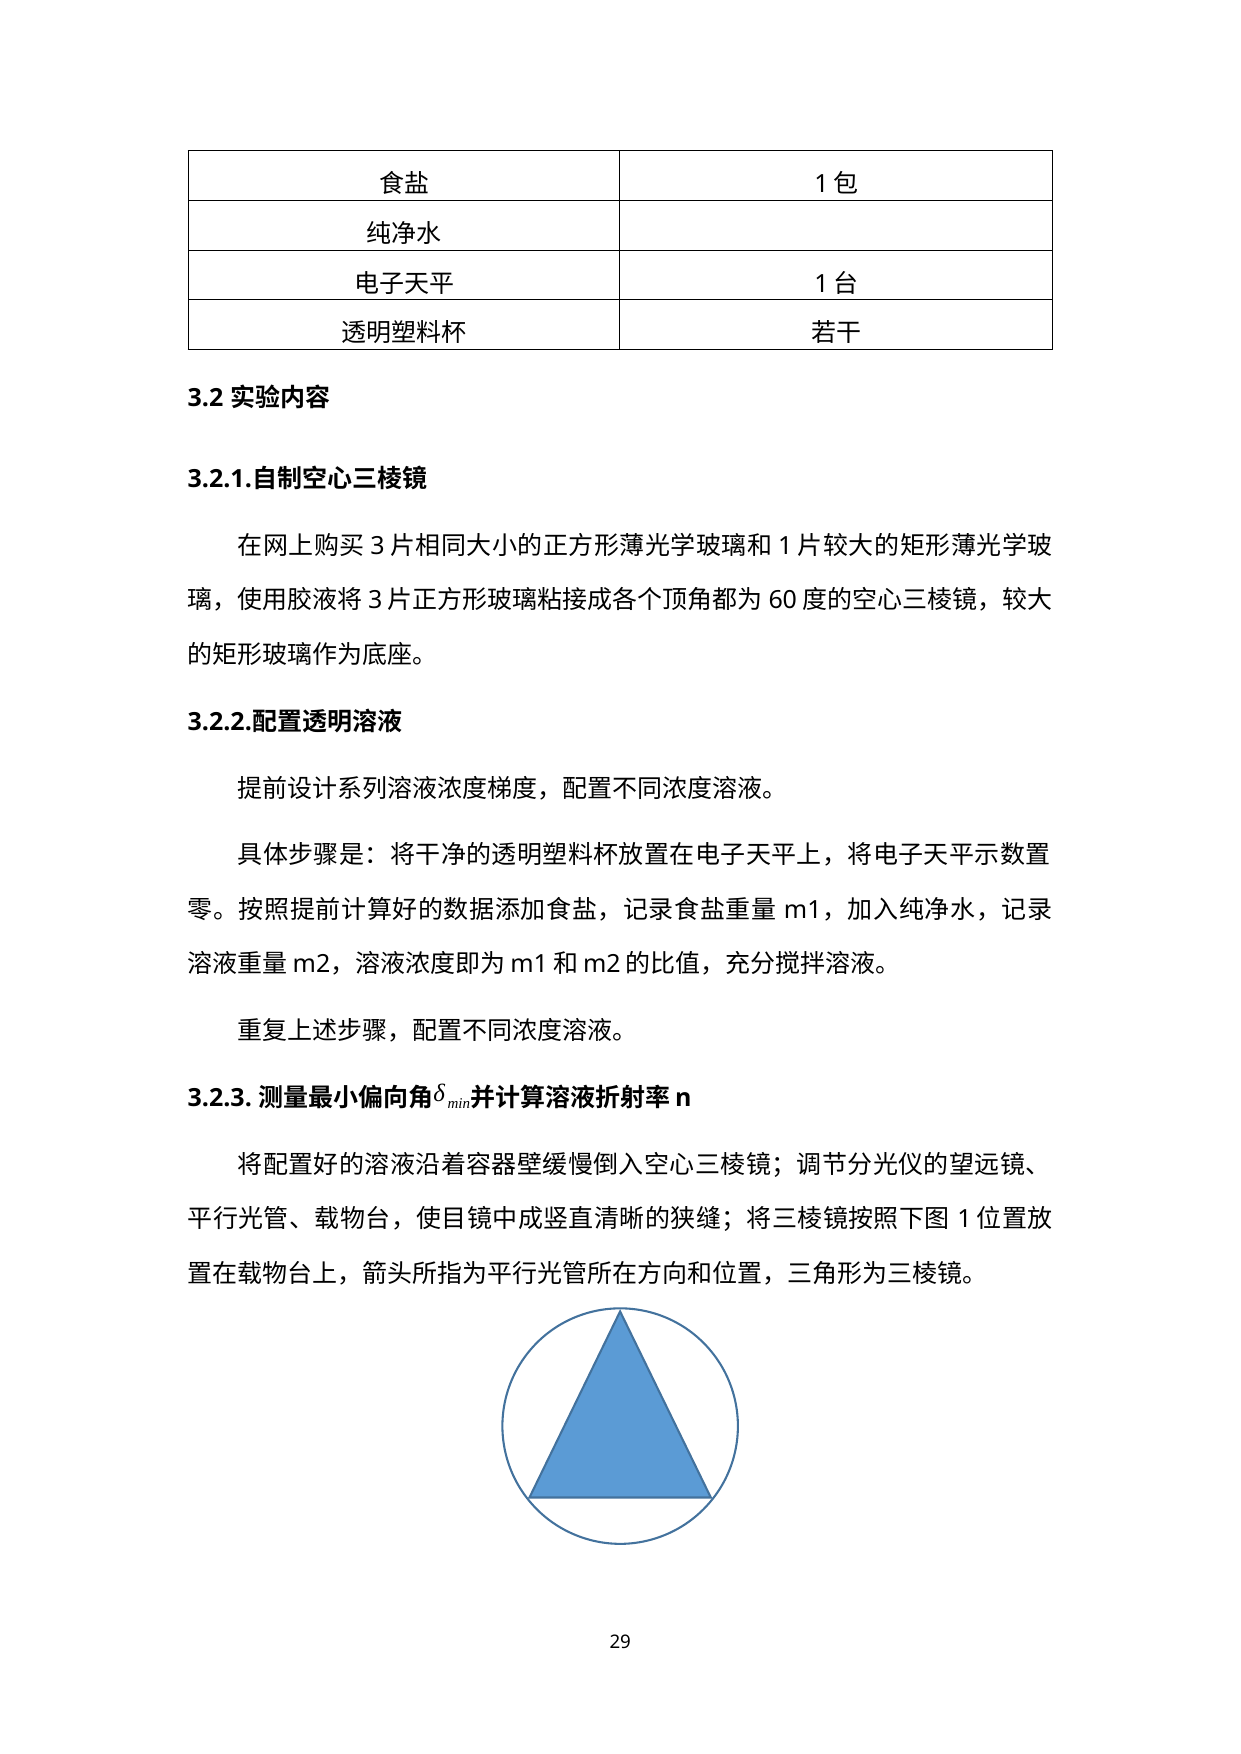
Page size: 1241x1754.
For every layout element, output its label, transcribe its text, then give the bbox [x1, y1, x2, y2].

table_cell 食盐 [189, 151, 619, 200]
table_cell 1台 [620, 251, 1052, 299]
text 3.2.3. 测量最小偏向角并计算溶液折射率n [187, 1077, 1053, 1114]
text 具体步骤是：将干净的透明塑料杯放置在电子天平上，将电子天平示数置零。按照提前计算好的数据添加食盐，记录食盐重量m1，加入纯净水，记录溶液重量m2，溶液浓度即为m1和m2的比值，充分搅拌溶液。 [187, 835, 1053, 980]
table_cell 透明塑料杯 [189, 300, 619, 349]
table_cell 电子天平 [189, 251, 619, 299]
text 在网上购买3片相同大小的正方形薄光学玻璃和1片较大的矩形薄光学玻璃，使用胶液将3片正方形玻璃粘接成各个顶角都为60度的空心三棱镜，较大的矩形玻璃作为底座。 [187, 526, 1053, 671]
text 3.2 实验内容 [187, 377, 1053, 413]
text 提前设计系列溶液浓度梯度，配置不同浓度溶液。 [187, 768, 1053, 804]
table_cell 纯净水 [189, 201, 619, 249]
table_cell 若干 [620, 300, 1052, 349]
text 3.2.2.配置透明溶液 [187, 701, 1053, 737]
table_cell [620, 201, 1052, 249]
text 将配置好的溶液沿着容器壁缓慢倒入空心三棱镜；调节分光仪的望远镜、平行光管、载物台，使目镜中成竖直清晰的狭缝；将三棱镜按照下图1位置放置在载物台上，箭头所指为平行光管所在方向和位置，三角形为三棱镜。 [187, 1144, 1053, 1289]
table_cell 1包 [620, 151, 1052, 200]
text 重复上述步骤，配置不同浓度溶液。 [187, 1011, 1053, 1047]
text 3.2.1.自制空心三棱镜 [187, 459, 1053, 495]
